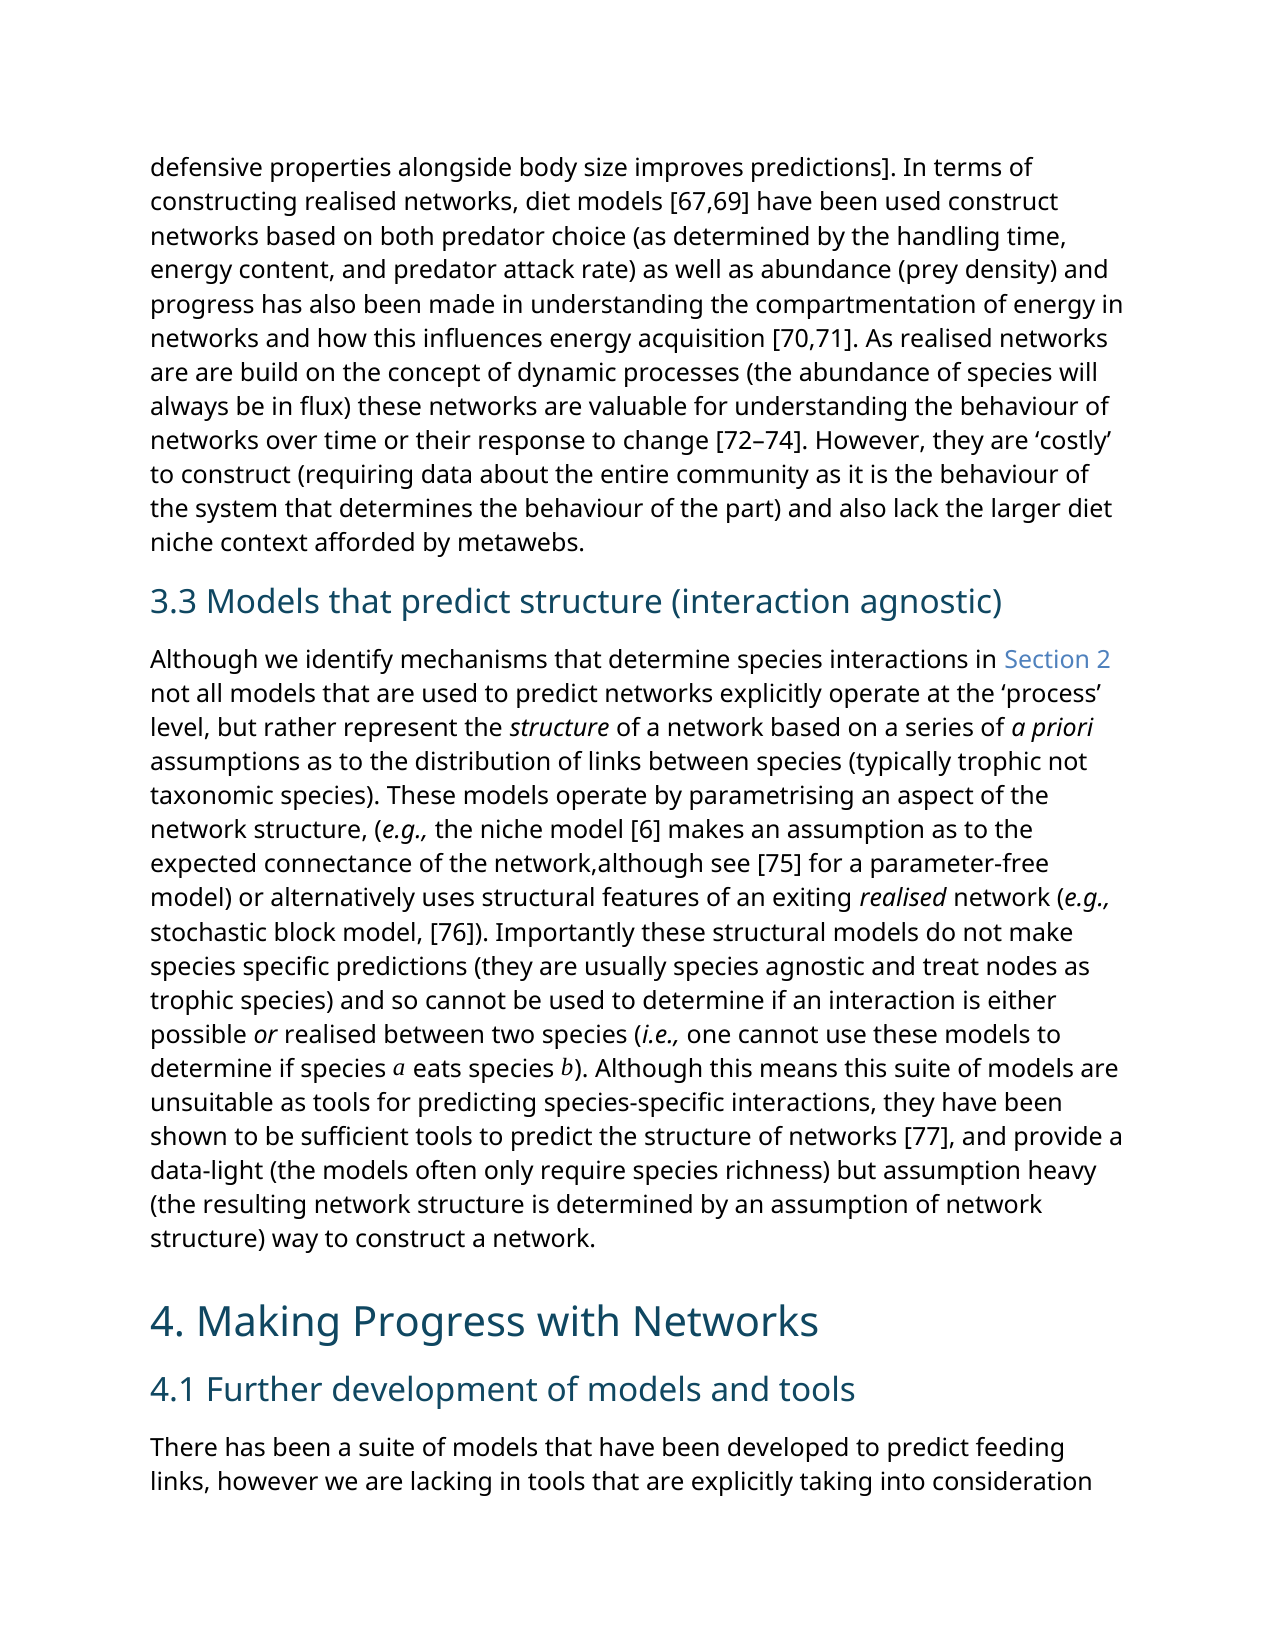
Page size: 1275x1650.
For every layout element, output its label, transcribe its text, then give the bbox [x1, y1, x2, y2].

text Although we identify mechanisms that determine species interactions in Section 2 not all models that are used to predict networks explicitly operate at the ‘process’ level, but rather represent the structure of a network based on a series of a priori assumptions as to the distribution of links between species (typically trophic not taxonomic species). These models operate by parametrising an aspect of the network structure, (e.g., the niche model [6] makes an assumption as to the expected connectance of the network,although see [75] for a parameter-free model) or alternatively uses structural features of an exiting realised network (e.g., stochastic block model, [76]). Importantly these structural models do not make species specific predictions (they are usually species agnostic and treat nodes as trophic species) and so cannot be used to determine if an interaction is either possible or realised between two species (i.e., one cannot use these models to determine if species eats species ). Although this means this suite of models are unsuitable as tools for predicting species-specific interactions, they have been shown to be sufficient tools to predict the structure of networks [77], and provide a data-light (the models often only require species richness) but assumption heavy (the resulting network structure is determined by an assumption of network structure) way to construct a network. [150, 642, 1125, 1255]
subtitle 4. Making Progress with Networks [150, 1292, 1125, 1349]
subtitle 4.1 Further development of models and tools [150, 1366, 1125, 1411]
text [150, 1430, 1125, 1498]
subtitle 3.3 Models that predict structure (interaction agnostic) [150, 577, 1125, 623]
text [150, 150, 1125, 559]
